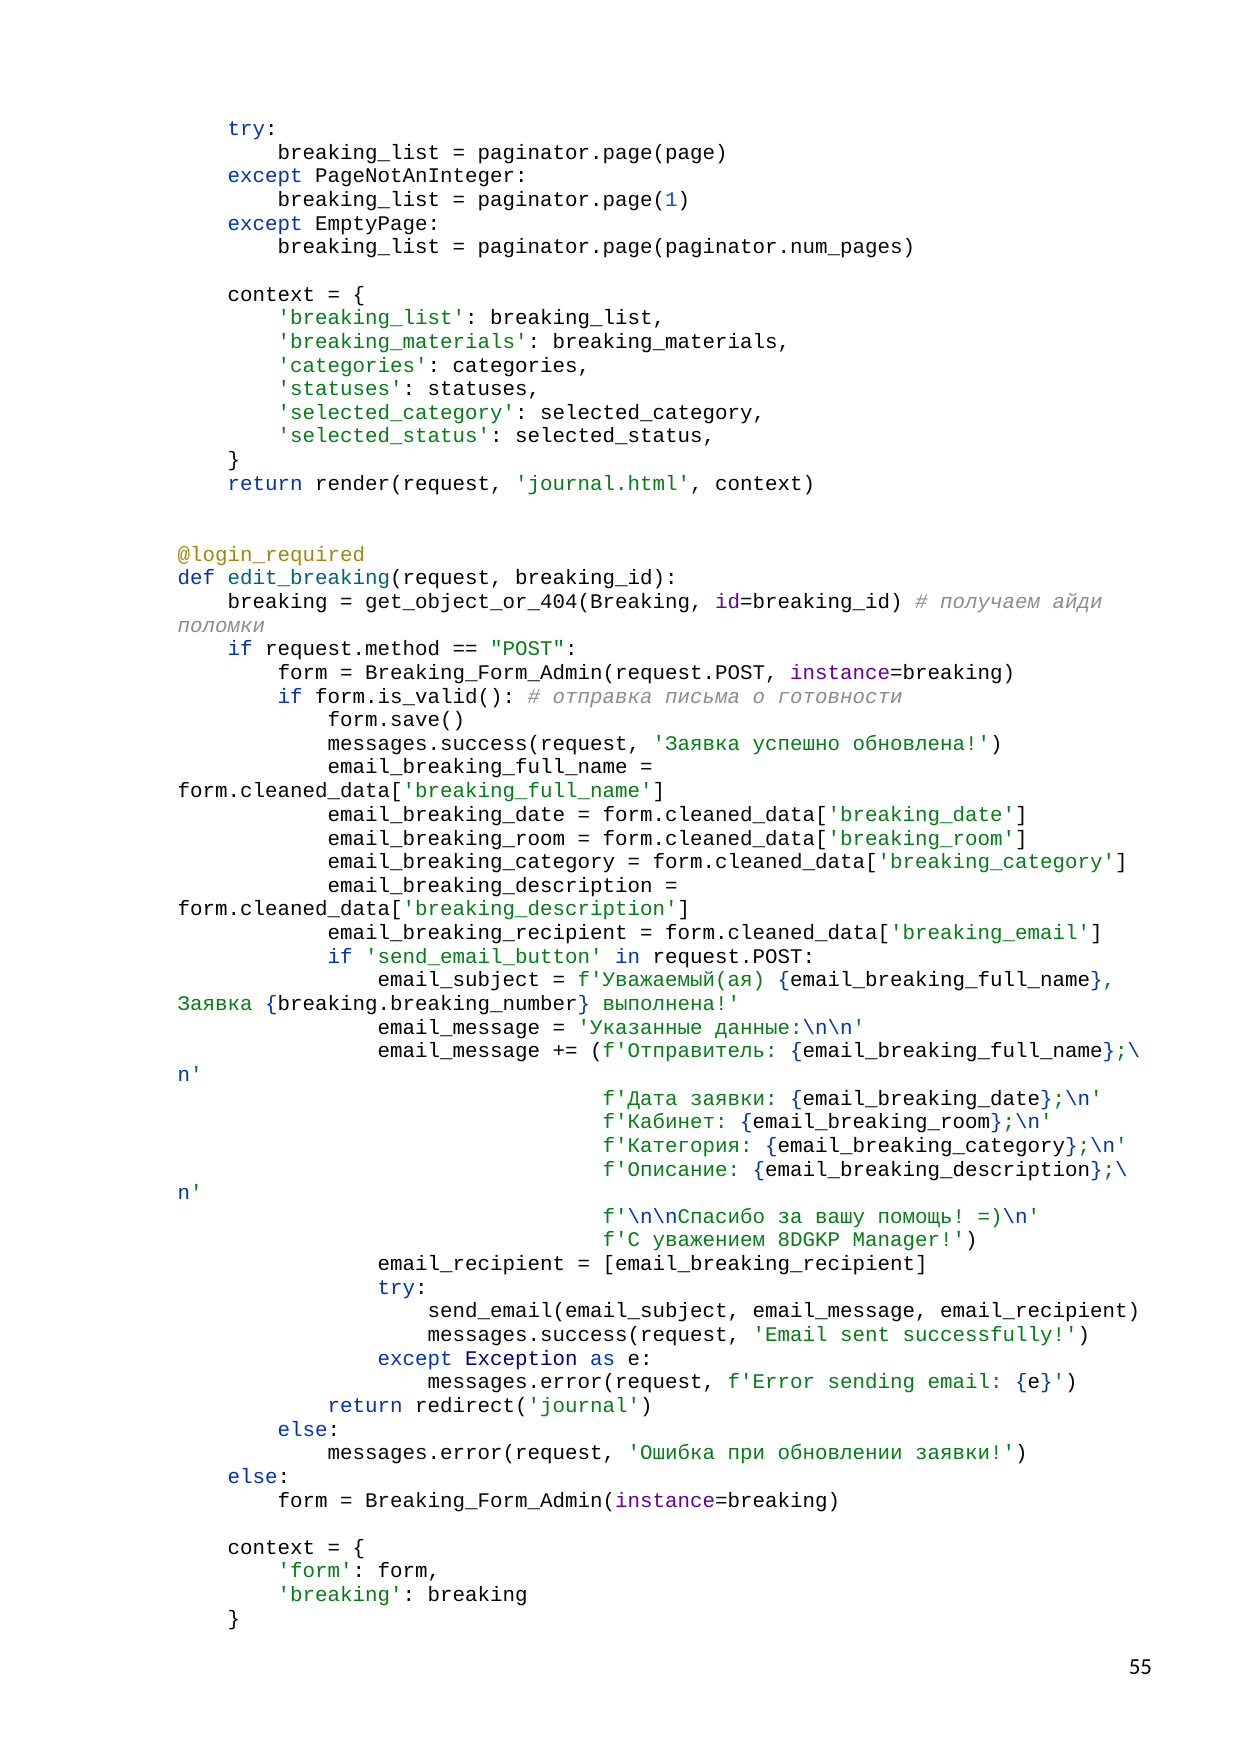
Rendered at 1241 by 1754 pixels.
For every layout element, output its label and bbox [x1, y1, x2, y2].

text [177, 118, 1152, 1631]
